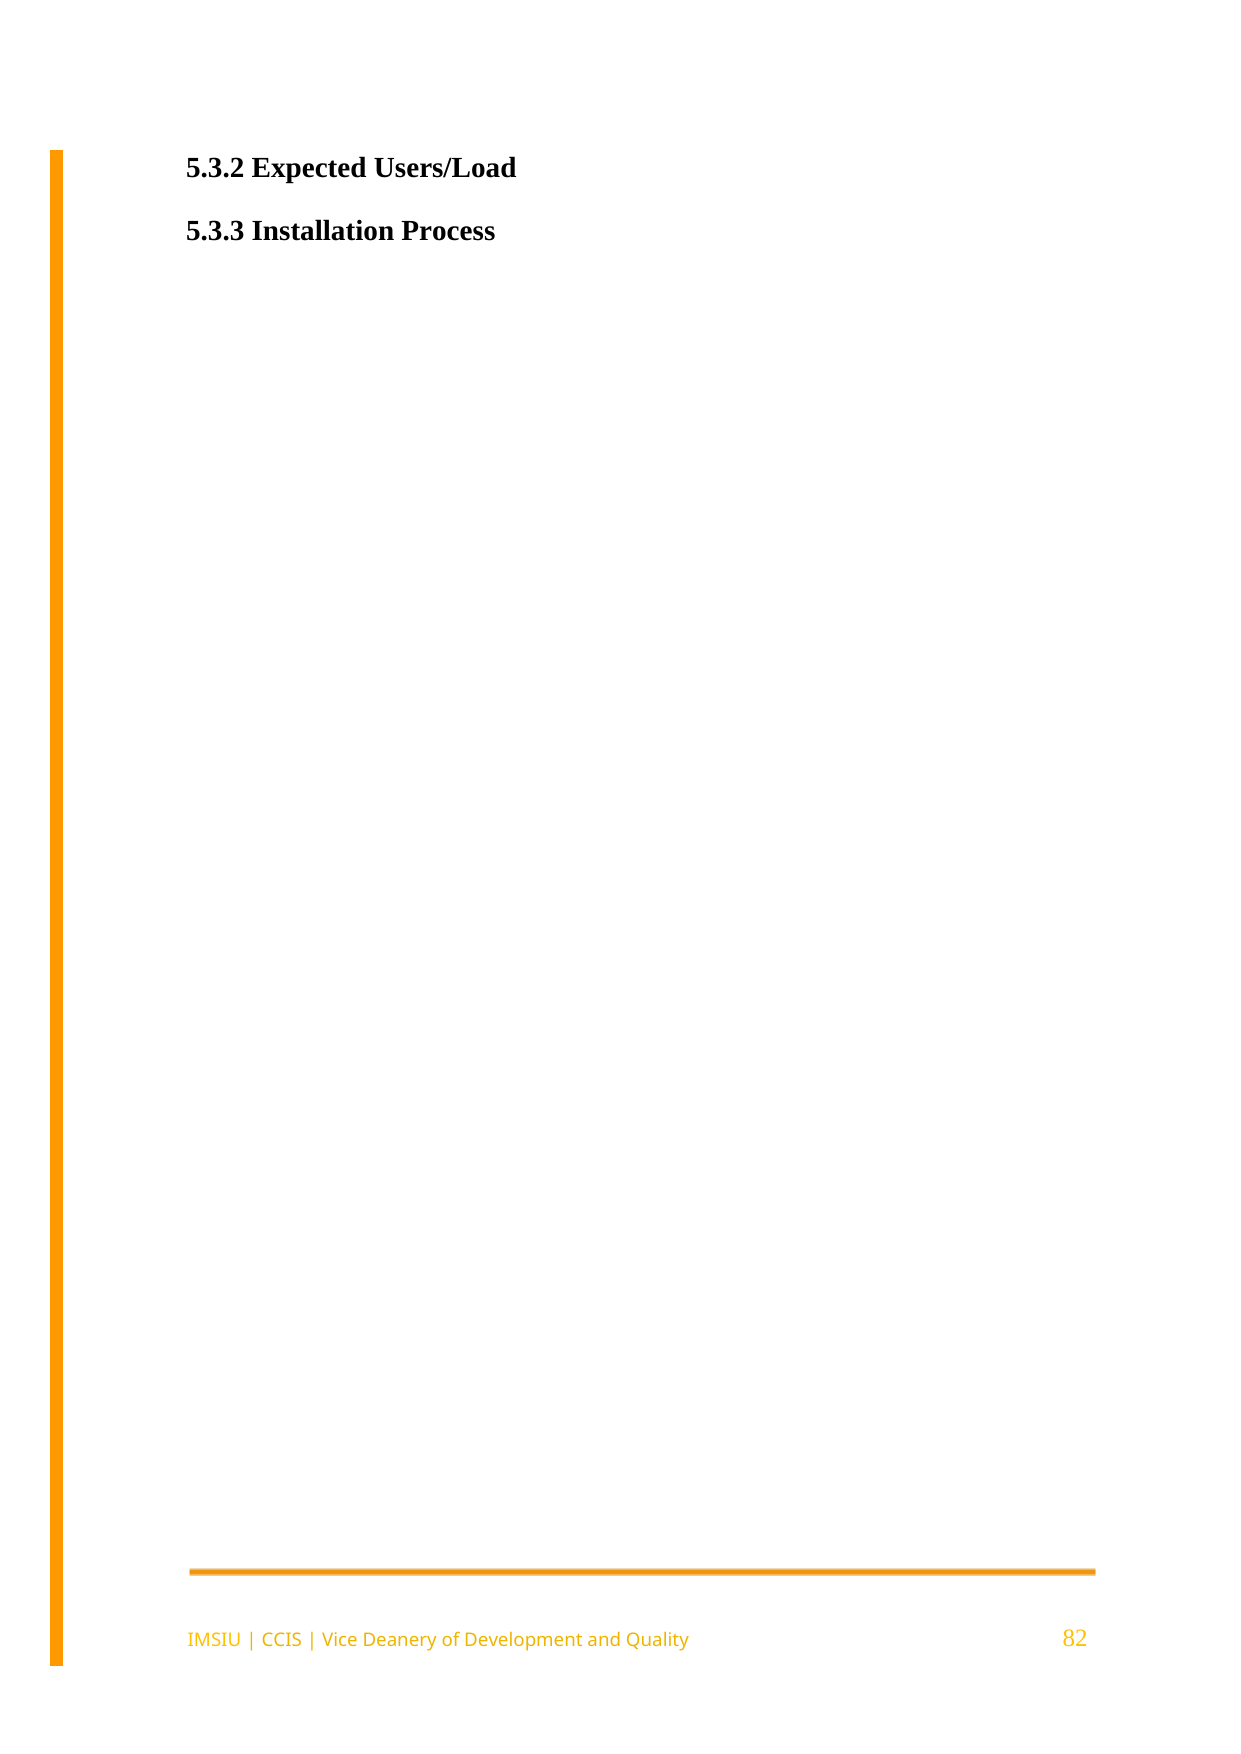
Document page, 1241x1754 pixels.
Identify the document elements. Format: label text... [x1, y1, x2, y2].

picture [187, 1567, 1100, 1576]
text 5.3.3 Installation Process [186, 213, 1092, 246]
text 5.3.2 Expected Users/Load [186, 150, 1092, 183]
